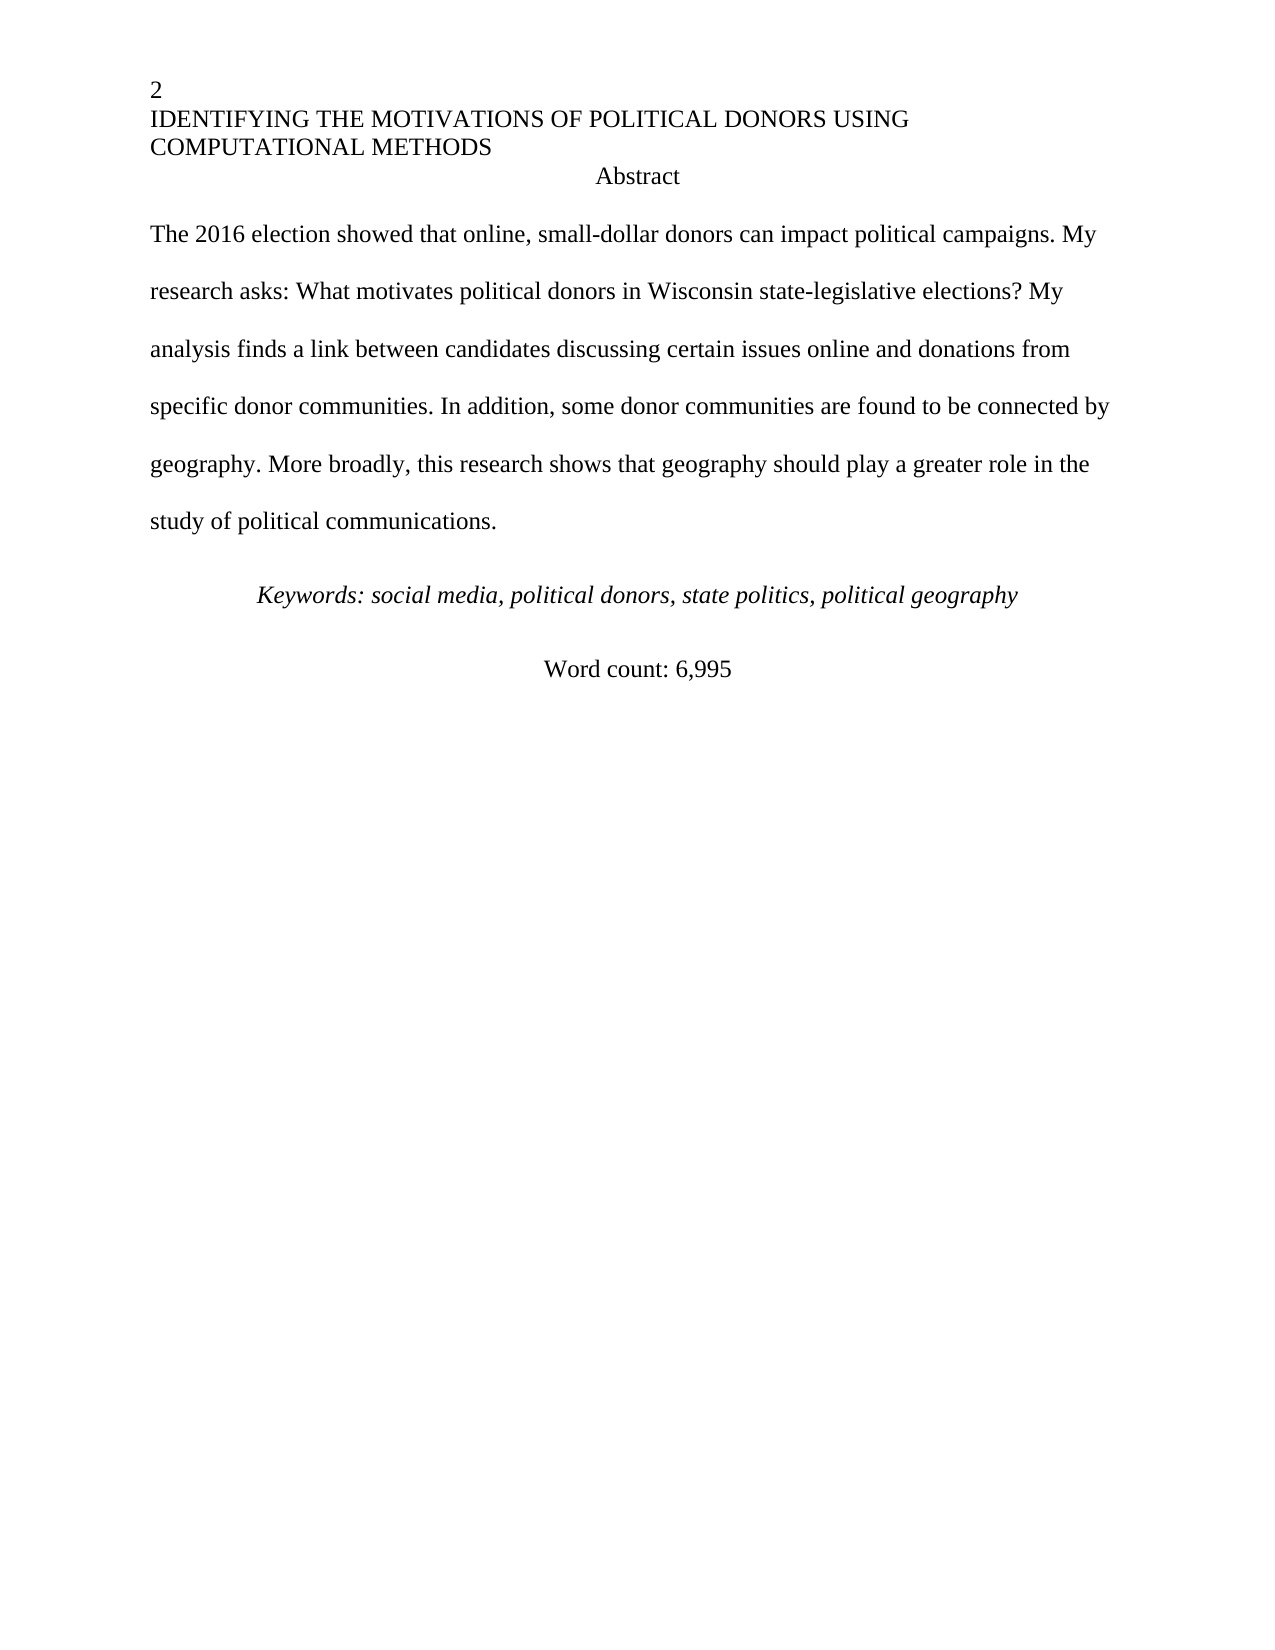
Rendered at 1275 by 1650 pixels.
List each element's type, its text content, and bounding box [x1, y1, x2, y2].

text Keywords: social media, political donors, state politics, political geography [150, 580, 1125, 609]
text Abstract [150, 161, 1125, 190]
text Word count: 6,995 [150, 654, 1125, 683]
text The 2016 election showed that online, small-dollar donors can impact political campaigns. My research asks: What motivates political donors in Wisconsin state-legislative elections? My analysis finds a link between candidates discussing certain issues online and donations from specific donor communities. In addition, some donor communities are found to be connected by geography. More broadly, this research shows that geography should play a greater role in the study of political communications. [150, 219, 1125, 535]
